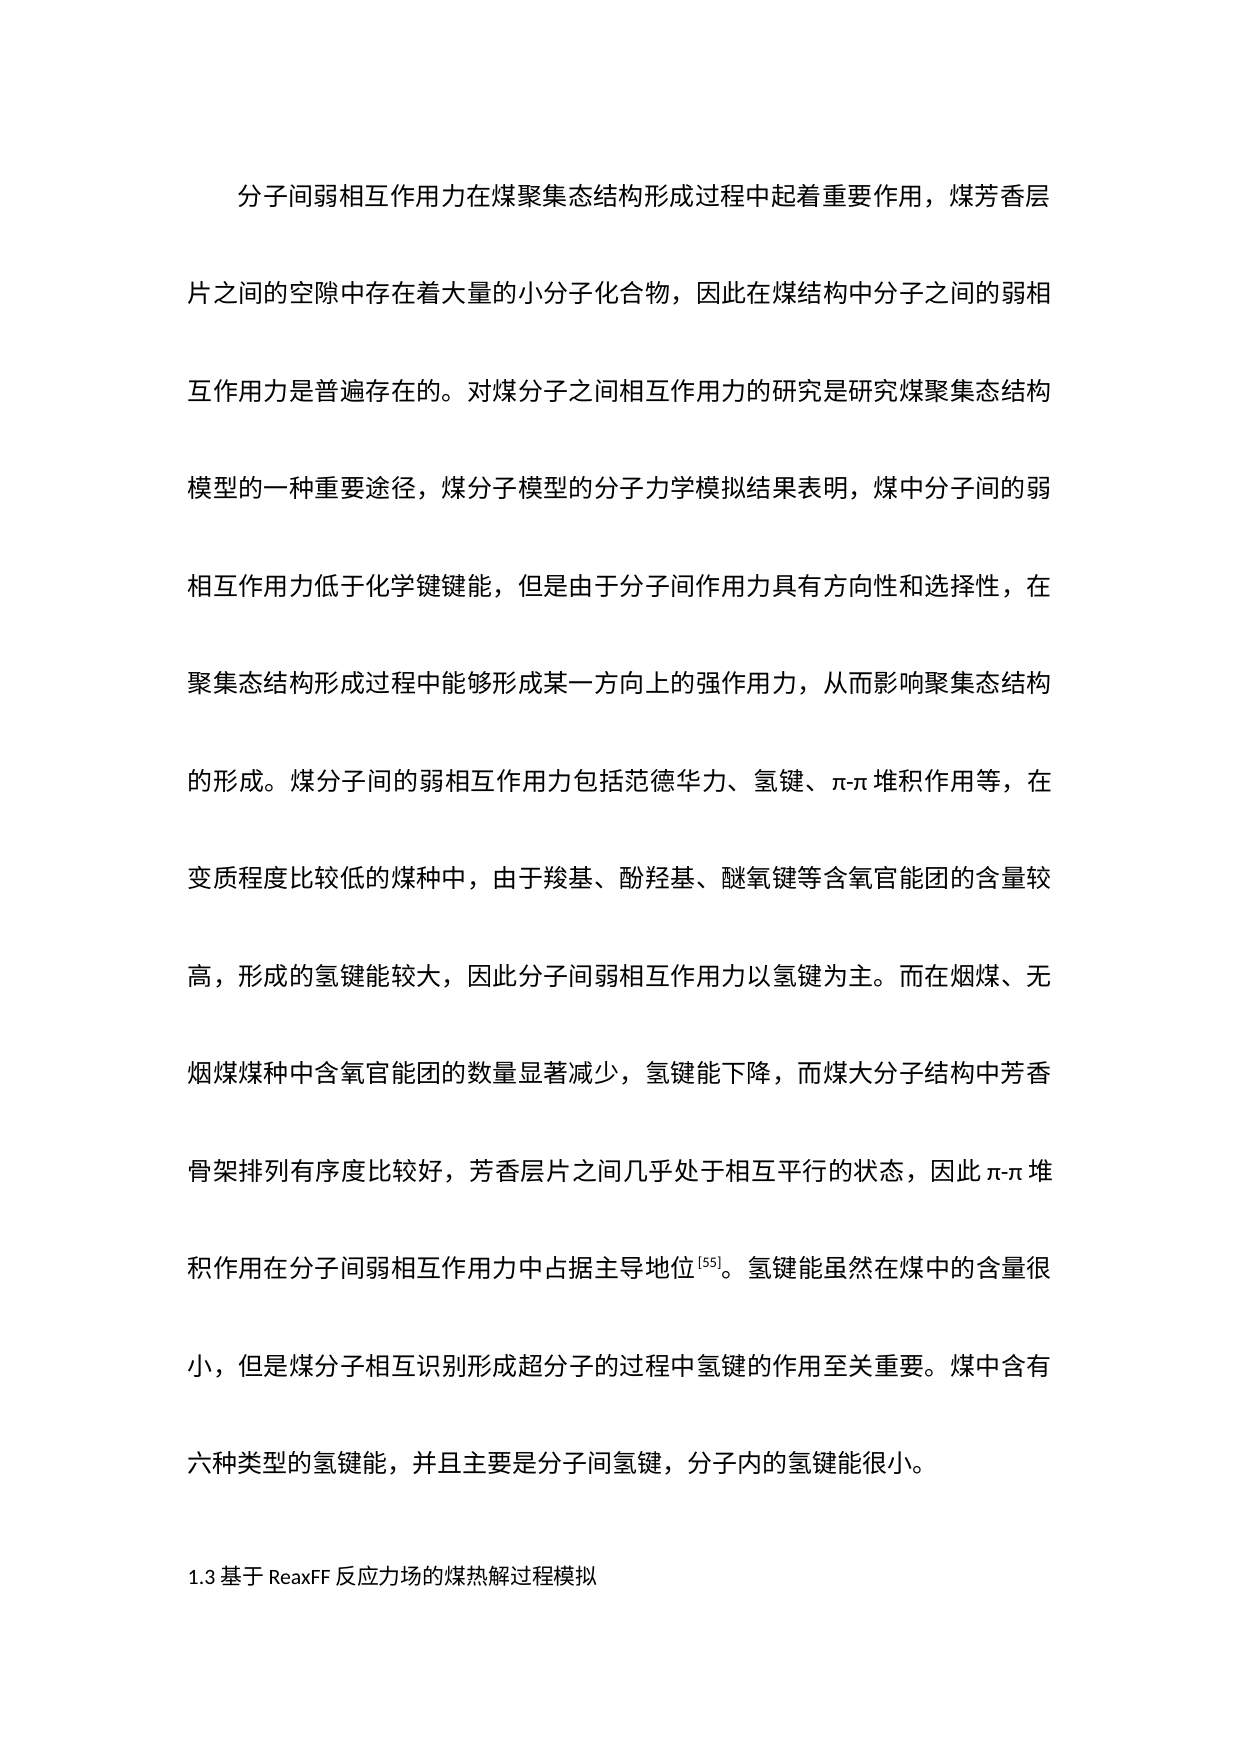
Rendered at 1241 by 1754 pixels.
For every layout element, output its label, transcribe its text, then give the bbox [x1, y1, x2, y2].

text 1.3 基于ReaxFF反应力场的煤热解过程模拟 [187, 1558, 1053, 1591]
text 分子间弱相互作用力在煤聚集态结构形成过程中起着重要作用，煤芳香层片之间的空隙中存在着大量的小分子化合物，因此在煤结构中分子之间的弱相互作用力是普遍存在的。对煤分子之间相互作用力的研究是研究煤聚集态结构模型的一种重要途径，煤分子模型的分子力学模拟结果表明，煤中分子间的弱相互作用力低于化学键键能，但是由于分子间作用力具有方向性和选择性，在聚集态结构形成过程中能够形成某一方向上的强作用力，从而影响聚集态结构的形成。煤分子间的弱相互作用力包括范德华力、氢键、π-π堆积作用等，在变质程度比较低的煤种中，由于羧基、酚羟基、醚氧键等含氧官能团的含量较高，形成的氢键能较大，因此分子间弱相互作用力以氢键为主。而在烟煤、无烟煤煤种中含氧官能团的数量显著减少，氢键能下降，而煤大分子结构中芳香骨架排列有序度比较好，芳香层片之间几乎处于相互平行的状态，因此π-π堆积作用在分子间弱相互作用力中占据主导地位[55]。氢键能虽然在煤中的含量很小，但是煤分子相互识别形成超分子的过程中氢键的作用至关重要。煤中含有六种类型的氢键能，并且主要是分子间氢键，分子内的氢键能很小。 [187, 162, 1053, 1494]
